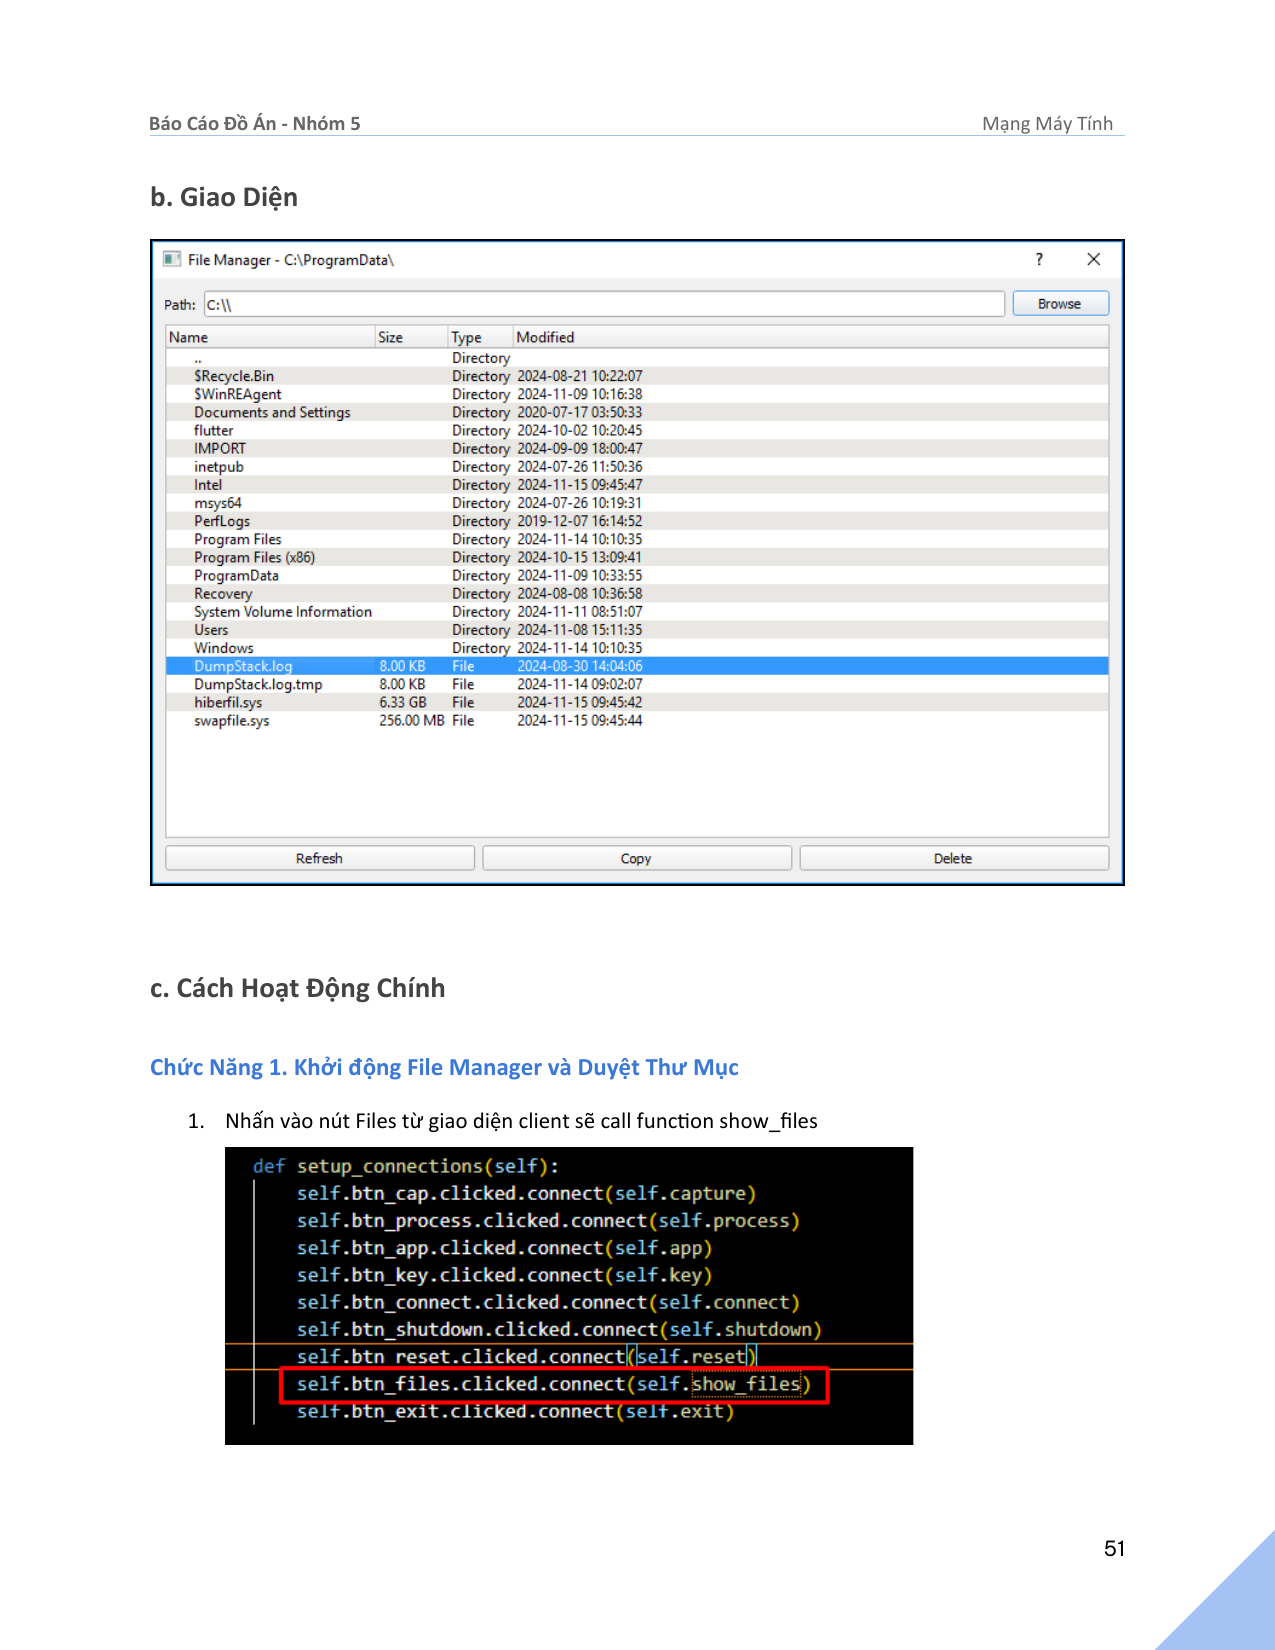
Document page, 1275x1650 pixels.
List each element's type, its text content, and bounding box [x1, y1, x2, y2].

picture [225, 1147, 914, 1445]
subtitle Chức Năng 1. Khởi động File Manager và Duyệt Thư Mục [150, 1051, 1125, 1082]
subtitle b. Giao Diện [150, 178, 1125, 213]
picture [152, 241, 1123, 884]
subtitle c. Cách Hoạt Động Chính [150, 969, 1125, 1004]
